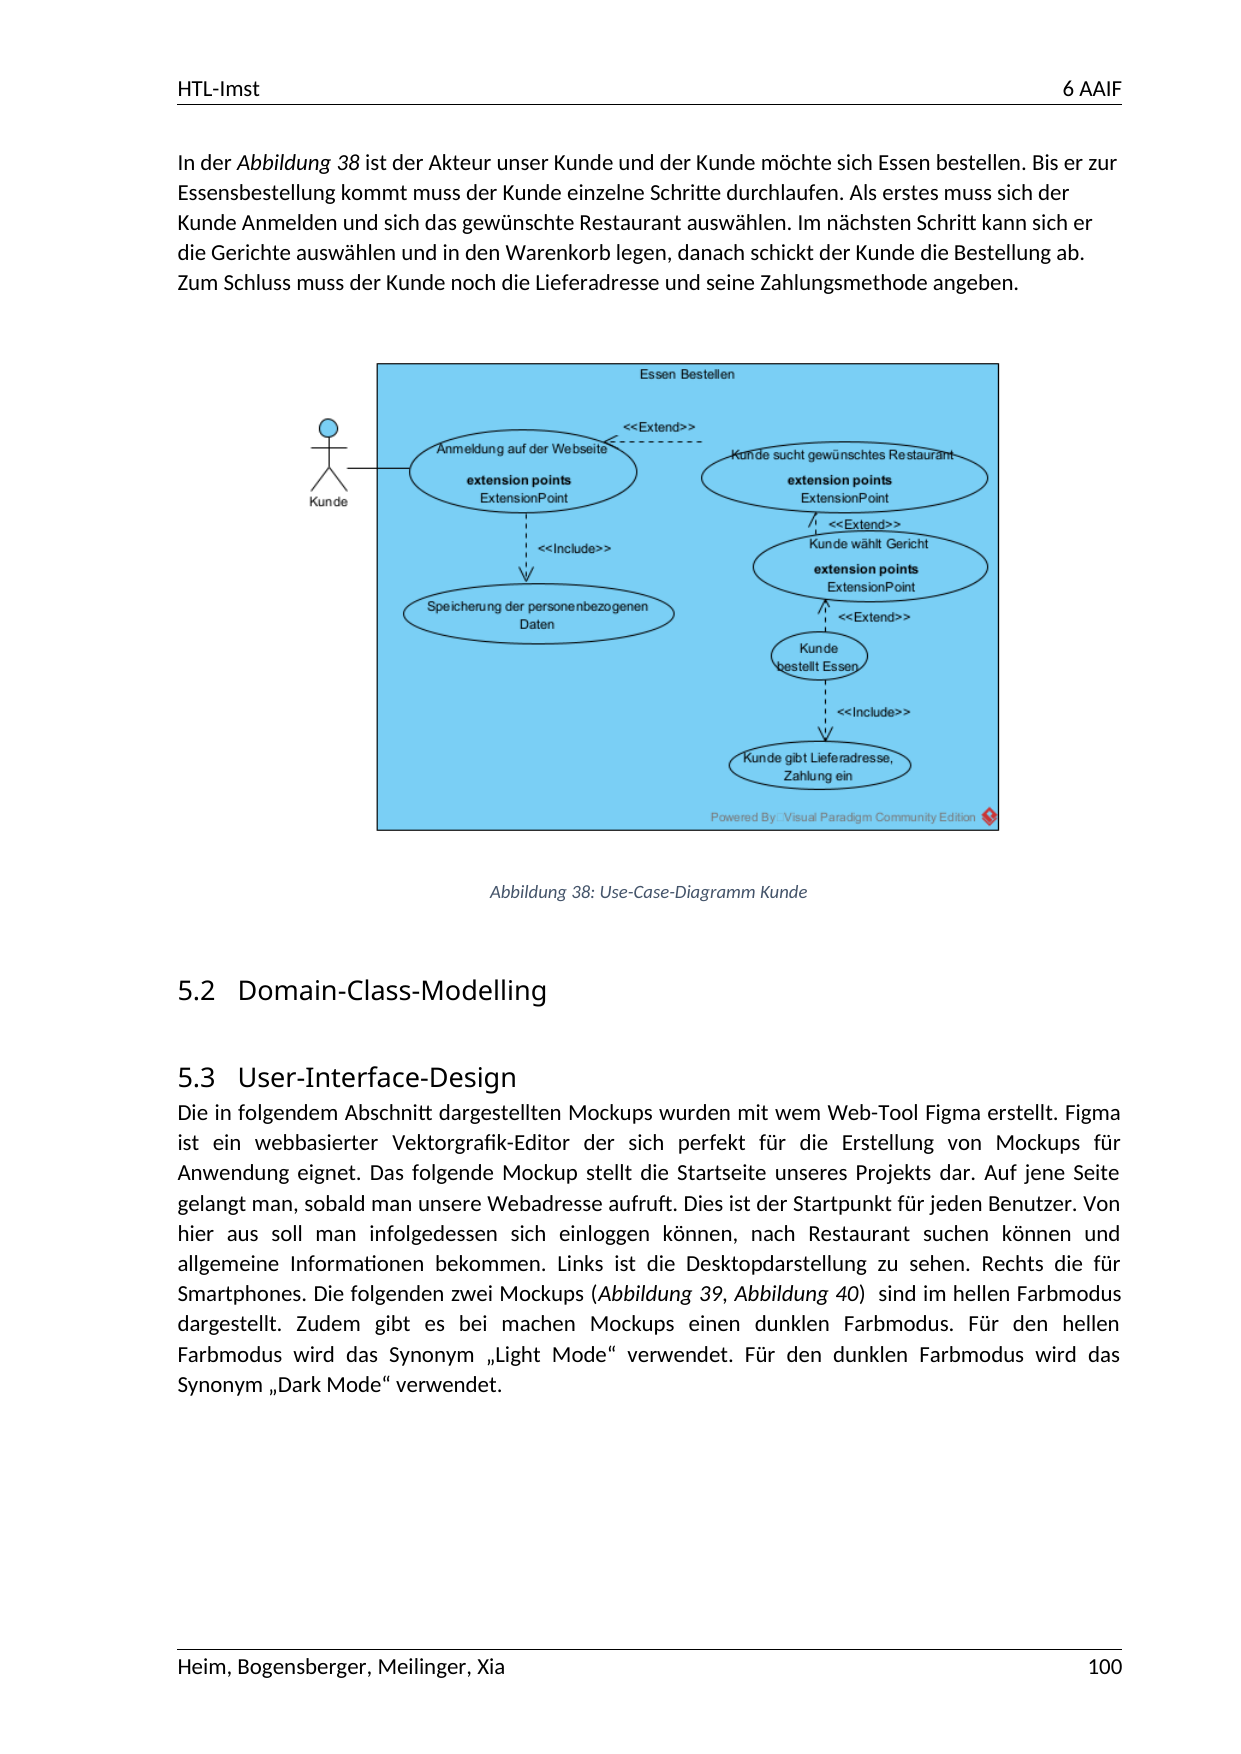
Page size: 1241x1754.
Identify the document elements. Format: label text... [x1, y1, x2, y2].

picture [300, 362, 1002, 835]
text Die in folgendem Abschnitt dargestellten Mockups wurden mit wem Web-Tool Figma erstellt. Figma ist ein webbasierter Vektorgrafik-Editor der sich perfekt für die Erstellung von Mockups für Anwendung eignet. Das folgende Mockup stellt die Startseite unseres Projekts dar. Auf jene Seite gelangt man, sobald man unsere Webadresse aufruft. Dies ist der Startpunkt für jeden Benutzer. Von hier aus soll man infolgedessen sich einloggen können, nach Restaurant suchen können und allgemeine Informationen bekommen. Links ist die Desktopdarstellung zu sehen. Rechts die für Smartphones. Die folgenden zwei Mockups (Abbildung 33, Abbildung 34) sind im hellen Farbmodus dargestellt. Zudem gibt es bei machen Mockups einen dunklen Farbmodus. Für den hellen Farbmodus wird das Synonym „Light Mode“ verwendet. Für den dunklen Farbmodus wird das Synonym „Dark Mode“ verwendet. [177, 1098, 1122, 1398]
subtitle User-Interface-Design [177, 1058, 1122, 1095]
subtitle Domain-Class-Modelling [177, 972, 1122, 1008]
text In der Abbildung 32 ist der Akteur unser Kunde und der Kunde möchte sich Essen bestellen. Bis er zur Essensbestellung kommt muss der Kunde einzelne Schritte durchlaufen. Als erstes muss sich der Kunde Anmelden und sich das gewünschte Restaurant auswählen. Im nächsten Schritt kann sich er die Gerichte auswählen und in den Warenkorb legen, danach schickt der Kunde die Bestellung ab. Zum Schluss muss der Kunde noch die Lieferadresse und seine Zahlungsmethode angeben. [177, 148, 1122, 297]
